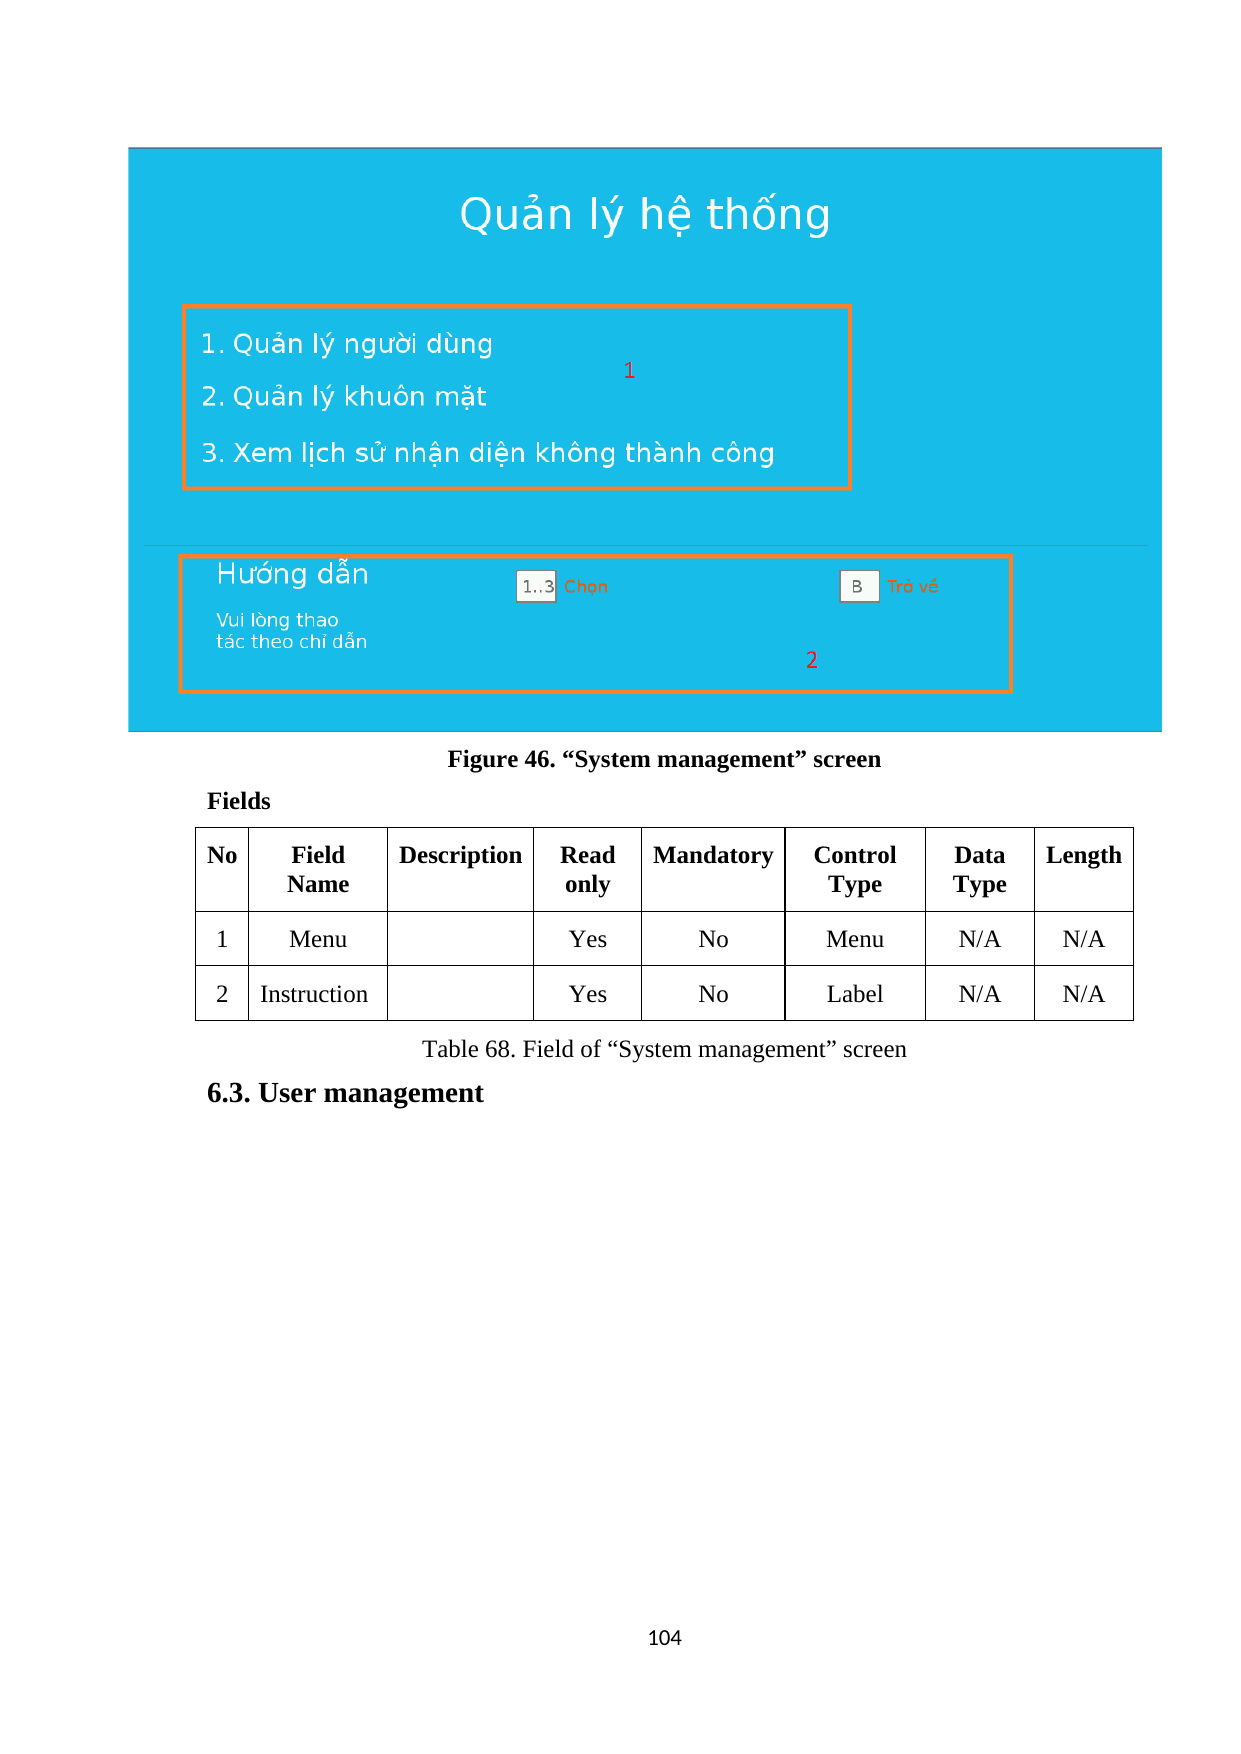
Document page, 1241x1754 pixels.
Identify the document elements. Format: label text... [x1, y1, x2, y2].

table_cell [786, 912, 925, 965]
text Fields [207, 786, 1122, 814]
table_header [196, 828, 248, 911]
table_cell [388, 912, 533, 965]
text 6.3. User management [207, 1075, 1122, 1108]
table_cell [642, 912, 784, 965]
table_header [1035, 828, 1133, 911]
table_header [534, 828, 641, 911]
picture [128, 147, 1162, 732]
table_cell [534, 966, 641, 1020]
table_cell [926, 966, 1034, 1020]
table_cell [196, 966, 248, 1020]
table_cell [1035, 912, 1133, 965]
text Table 68. Field of “System management” screen [207, 1034, 1122, 1062]
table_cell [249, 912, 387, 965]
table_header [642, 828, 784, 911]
text Figure 46. “System management” screen [207, 744, 1122, 773]
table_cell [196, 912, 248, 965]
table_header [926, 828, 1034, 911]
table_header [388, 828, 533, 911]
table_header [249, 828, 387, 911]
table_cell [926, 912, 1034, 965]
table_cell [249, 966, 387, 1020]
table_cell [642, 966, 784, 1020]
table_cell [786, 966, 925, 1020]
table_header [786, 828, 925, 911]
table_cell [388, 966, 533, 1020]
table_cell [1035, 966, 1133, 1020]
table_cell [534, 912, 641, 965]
